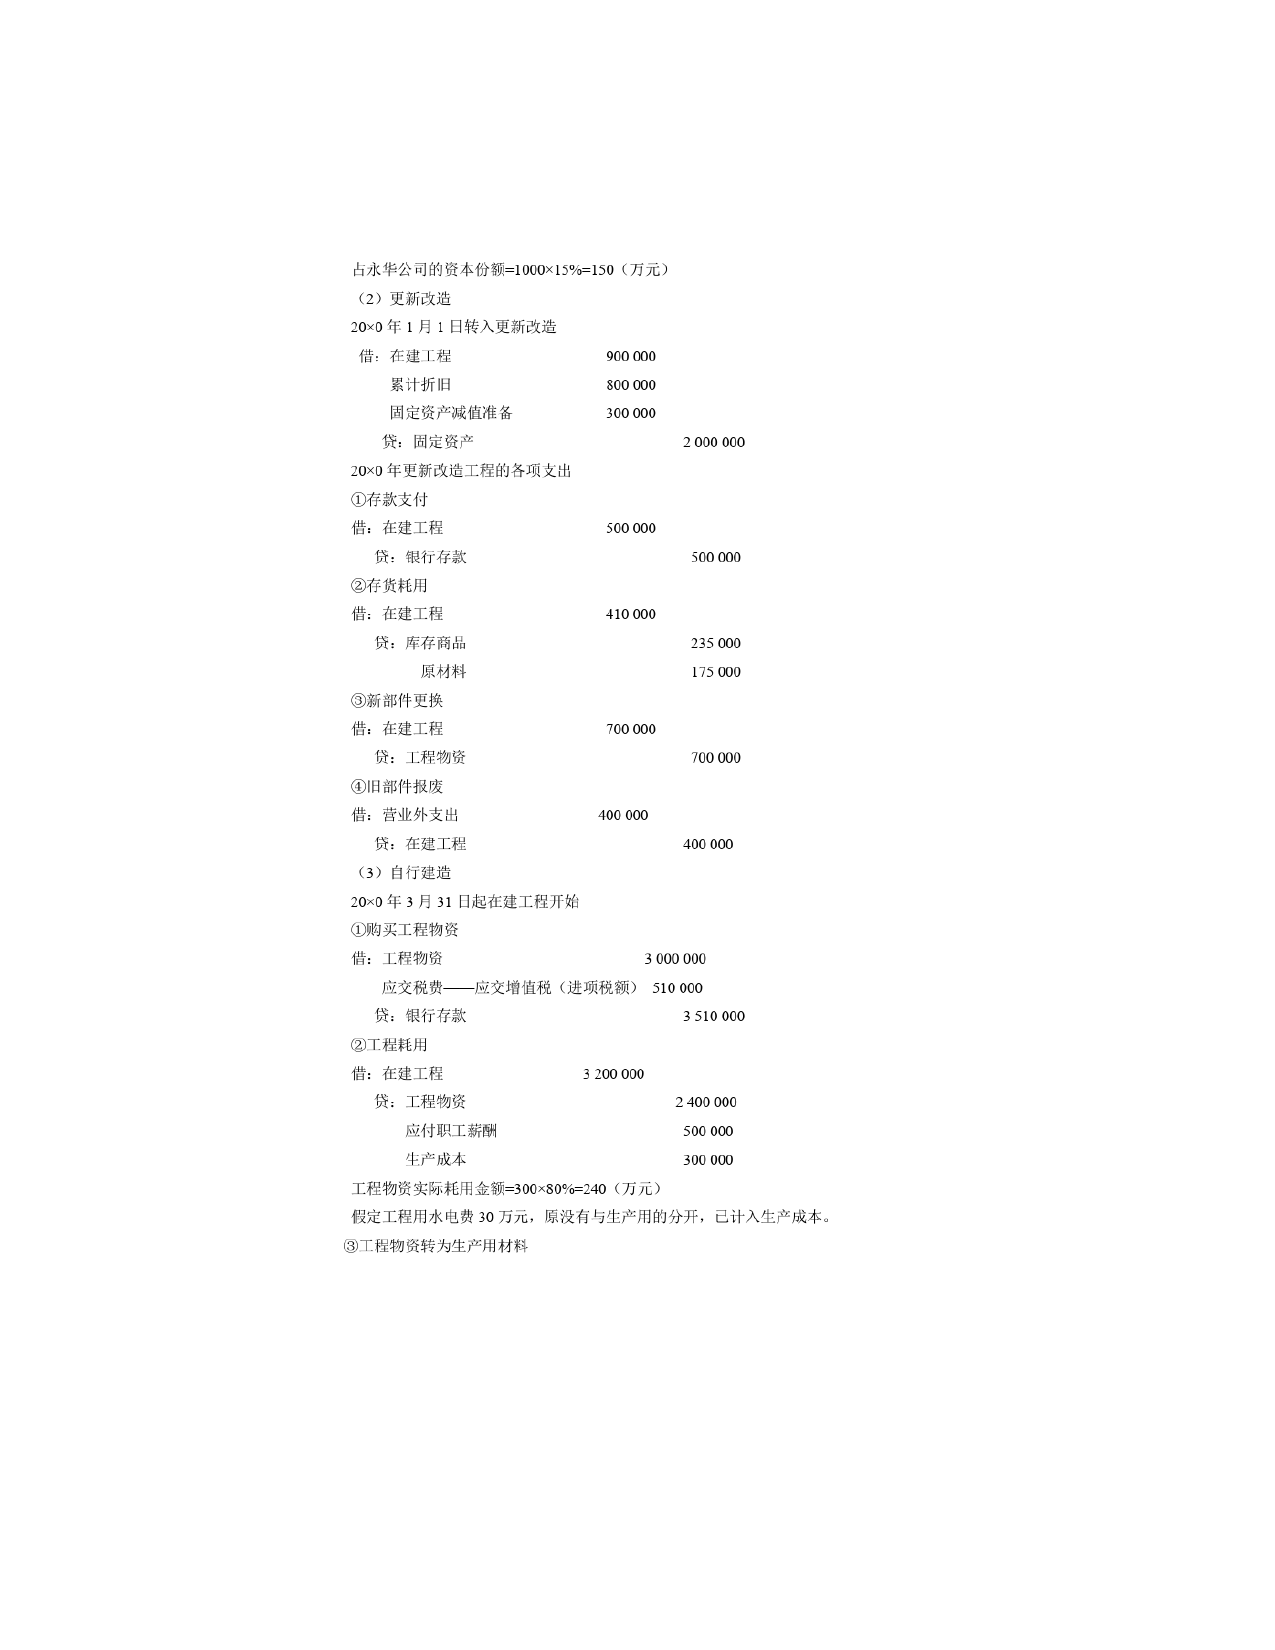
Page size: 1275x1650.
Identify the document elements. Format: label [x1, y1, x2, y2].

picture [187, 150, 1063, 1388]
